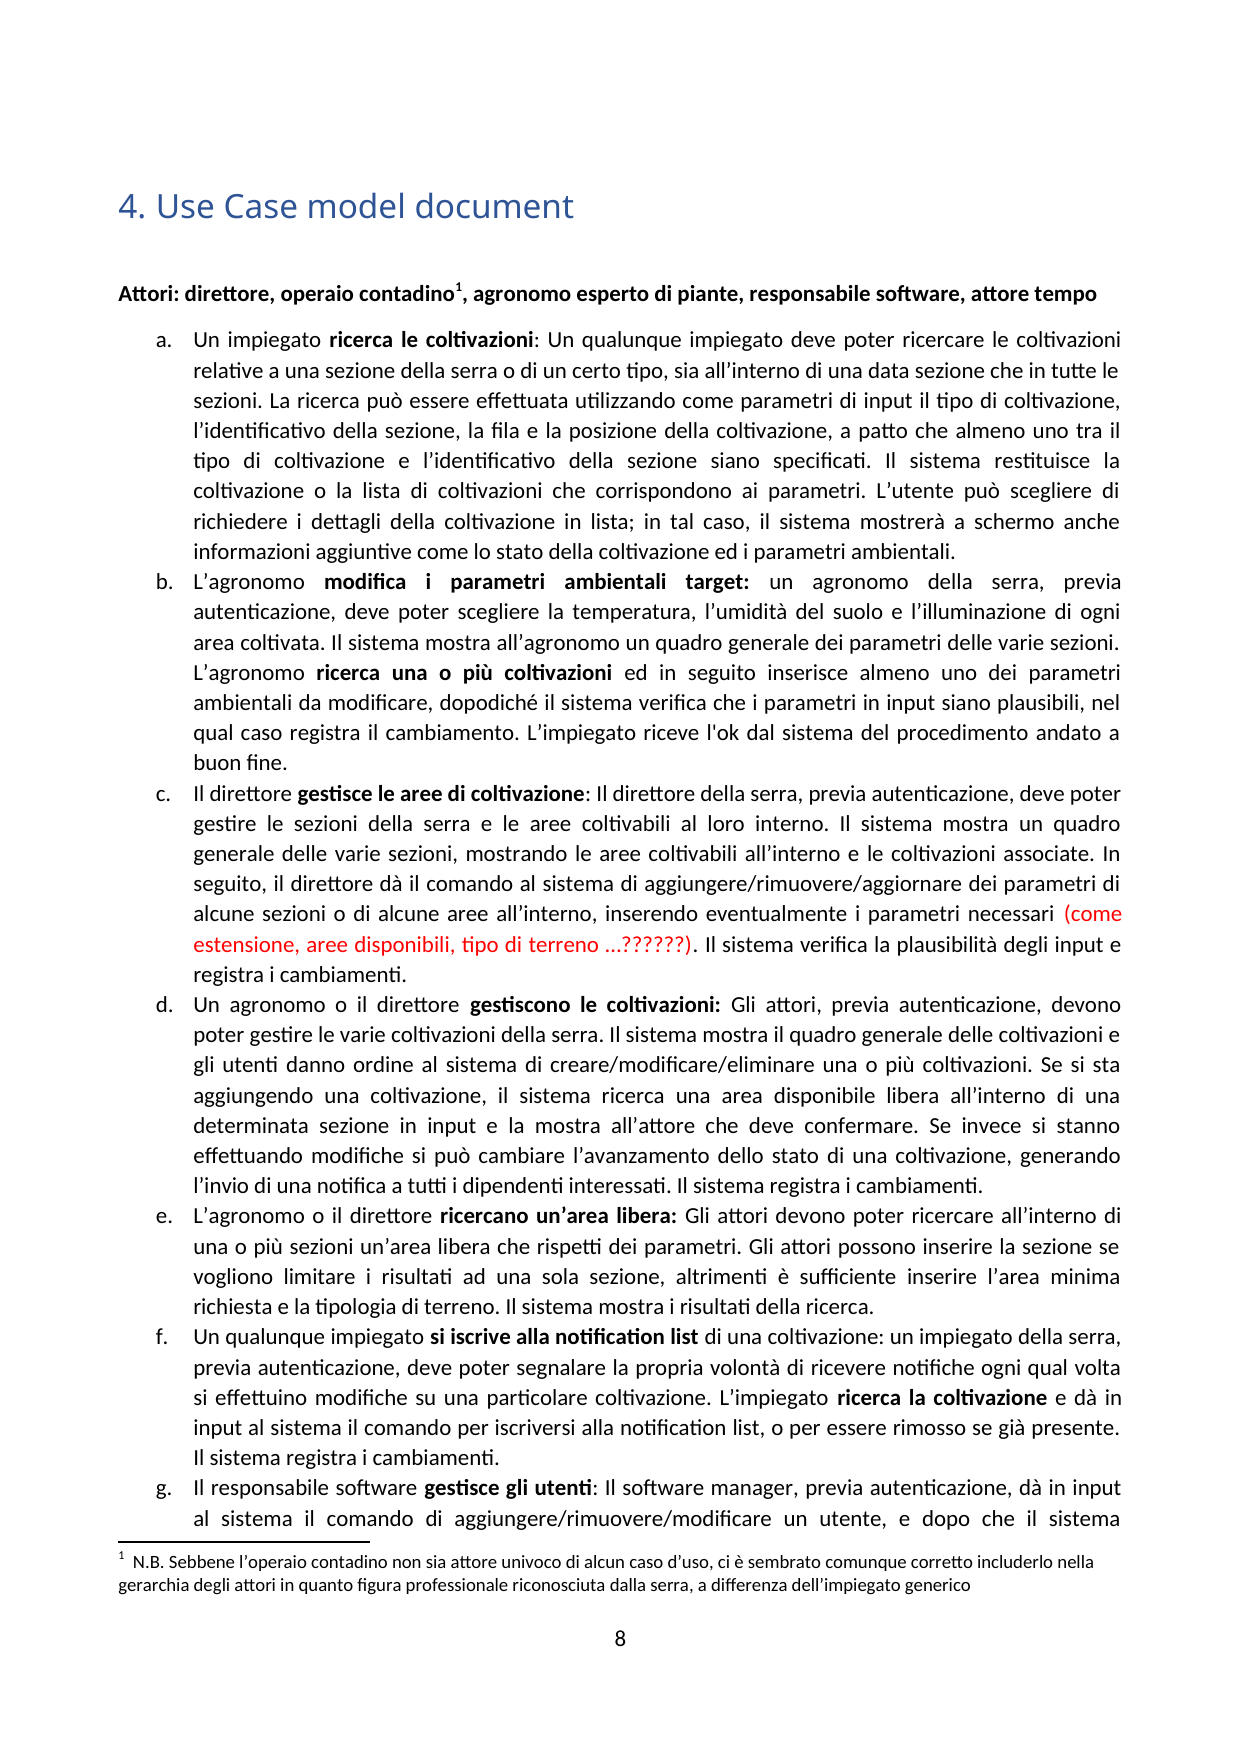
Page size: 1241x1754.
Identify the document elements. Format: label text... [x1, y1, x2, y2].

list Un qualunque impiegato si iscrive alla notification list di una coltivazione: un impiegato della serra, previa autenticazione, deve poter segnalare la propria volontà di ricevere notifiche ogni qual volta si effettuino modifiche su una particolare coltivazione. L’impiegato ricerca la coltivazione e dà in input al sistema il comando per iscriversi alla notification list, o per essere rimosso se già presente. Il sistema registra i cambiamenti. [156, 1322, 1122, 1471]
list L’agronomo o il direttore ricercano un’area libera: Gli attori devono poter ricercare all’interno di una o più sezioni un’area libera che rispetti dei parametri. Gli attori possono inserire la sezione se vogliono limitare i risultati ad una sola sezione, altrimenti è sufficiente inserire l’area minima richiesta e la tipologia di terreno. Il sistema mostra i risultati della ricerca. [156, 1202, 1122, 1320]
text Attori: direttore, operaio contadino, agronomo esperto di piante, responsabile software, attore tempo [118, 279, 1122, 307]
list L’agronomo modifica i parametri ambientali target: un agronomo della serra, previa autenticazione, deve poter scegliere la temperatura, l’umidità del suolo e l’illuminazione di ogni area coltivata. Il sistema mostra all’agronomo un quadro generale dei parametri delle varie sezioni. L’agronomo ricerca una o più coltivazioni ed in seguito inserisce almeno uno dei parametri ambientali da modificare, dopodiché il sistema verifica che i parametri in input siano plausibili, nel qual caso registra il cambiamento. L’impiegato riceve l'ok dal sistema del procedimento andato a buon fine. [156, 567, 1122, 776]
list Un agronomo o il direttore gestiscono le coltivazioni: Gli attori, previa autenticazione, devono poter gestire le varie coltivazioni della serra. Il sistema mostra il quadro generale delle coltivazioni e gli utenti danno ordine al sistema di creare/modificare/eliminare una o più coltivazioni. Se si sta aggiungendo una coltivazione, il sistema ricerca una area disponibile libera all’interno di una determinata sezione in input e la mostra all’attore che deve confermare. Se invece si stanno effettuando modifiche si può cambiare l’avanzamento dello stato di una coltivazione, generando l’invio di una notifica a tutti i dipendenti interessati. Il sistema registra i cambiamenti. [156, 990, 1122, 1199]
list Un impiegato ricerca le coltivazioni: Un qualunque impiegato deve poter ricercare le coltivazioni relative a una sezione della serra o di un certo tipo, sia all’interno di una data sezione che in tutte le sezioni. La ricerca può essere effettuata utilizzando come parametri di input il tipo di coltivazione, l’identificativo della sezione, la fila e la posizione della coltivazione, a patto che almeno uno tra il tipo di coltivazione e l’identificativo della sezione siano specificati. Il sistema restituisce la coltivazione o la lista di coltivazioni che corrispondono ai parametri. L’utente può scegliere di richiedere i dettagli della coltivazione in lista; in tal caso, il sistema mostrerà a schermo anche informazioni aggiuntive come lo stato della coltivazione ed i parametri ambientali. [156, 326, 1122, 565]
subtitle Use Case model document [118, 183, 1122, 228]
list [156, 1473, 1122, 1532]
list Il direttore gestisce le aree di coltivazione: Il direttore della serra, previa autenticazione, deve poter gestire le sezioni della serra e le aree coltivabili al loro interno. Il sistema mostra un quadro generale delle varie sezioni, mostrando le aree coltivabili all’interno e le coltivazioni associate. In seguito, il direttore dà il comando al sistema di aggiungere/rimuovere/aggiornare dei parametri di alcune sezioni o di alcune aree all’interno, inserendo eventualmente i parametri necessari (come estensione, aree disponibili, tipo di terreno …??????). Il sistema verifica la plausibilità degli input e registra i cambiamenti. [156, 779, 1122, 988]
